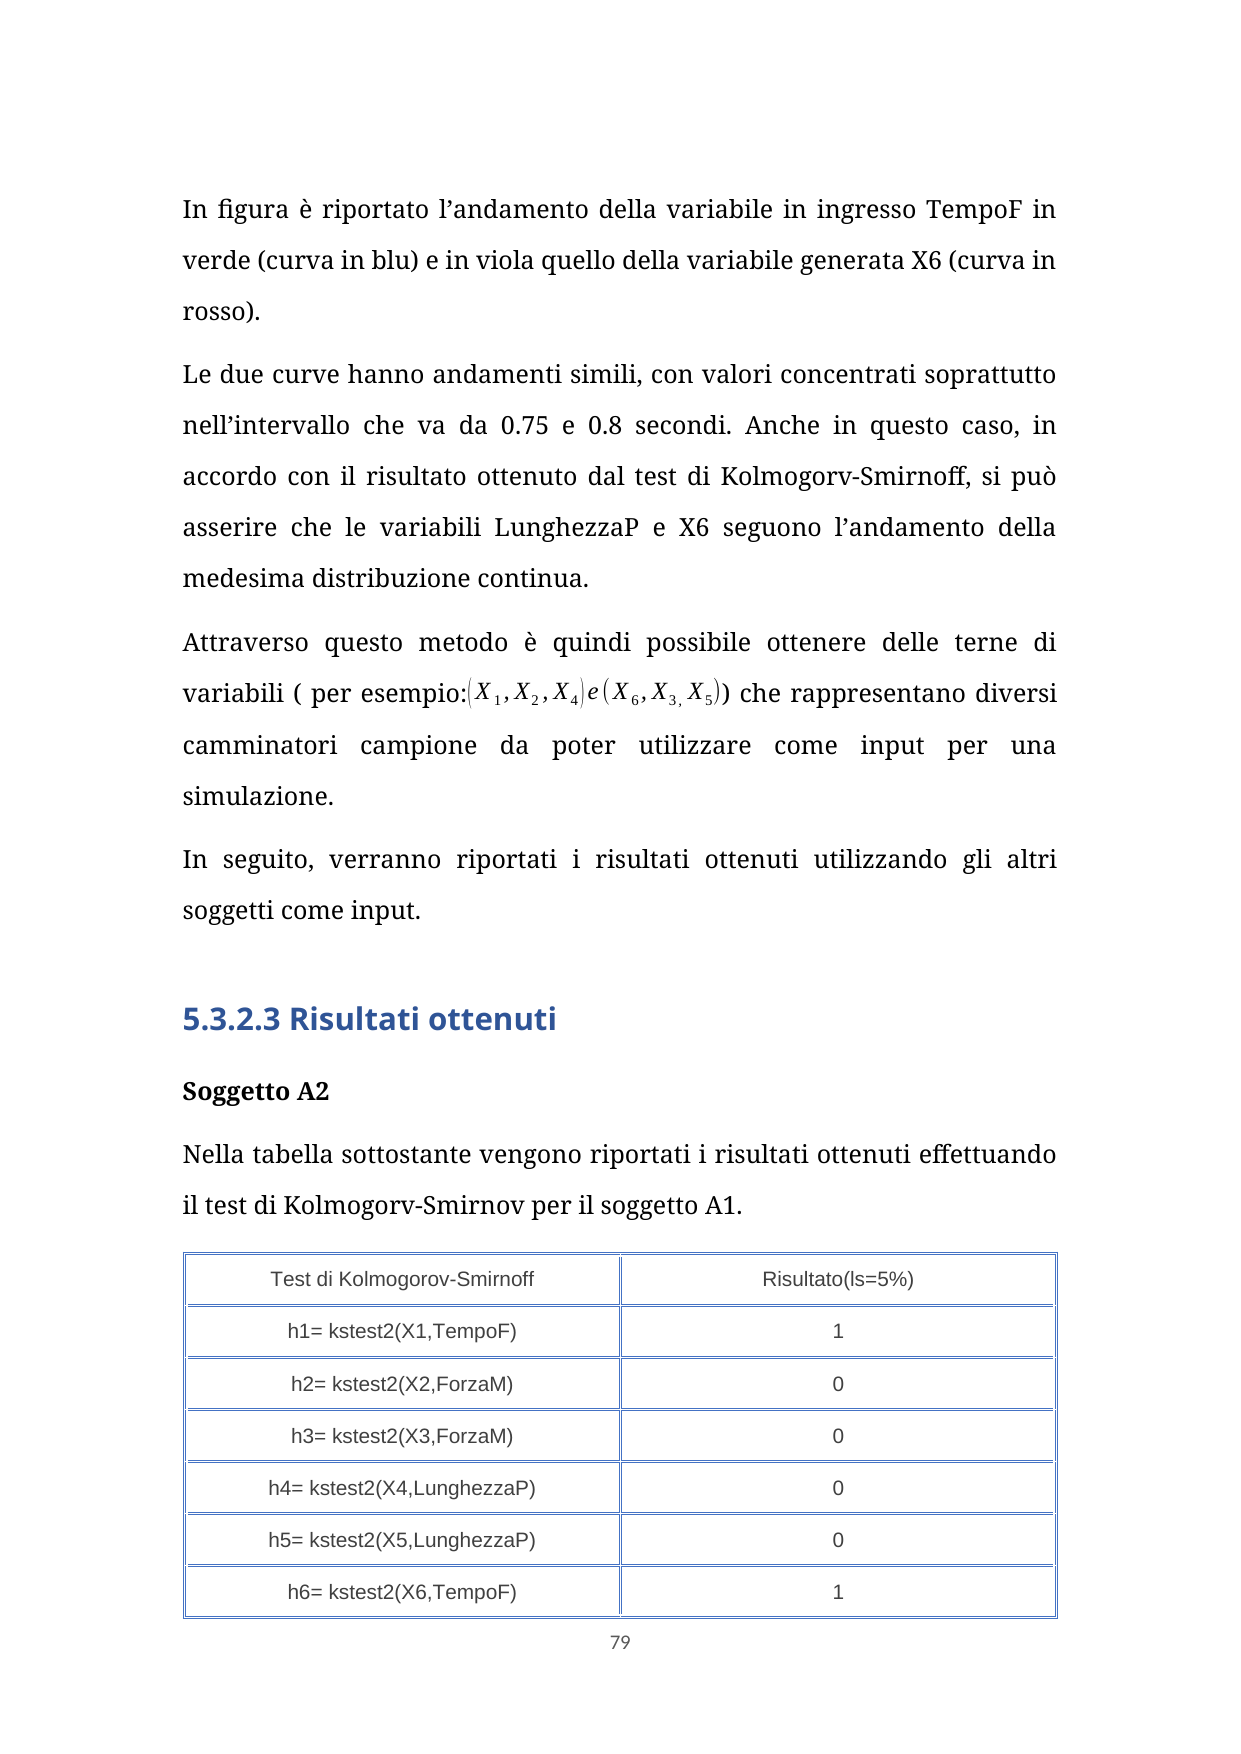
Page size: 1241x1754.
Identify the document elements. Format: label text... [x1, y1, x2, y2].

text Le due curve hanno andamenti simili, con valori concentrati soprattutto nell’intervallo che va da 0.75 e 0.8 secondi. Anche in questo caso, in accordo con il risultato ottenuto dal test di Kolmogorv-Smirnoff, si può asserire che le variabili LunghezzaP e X6 seguono l’andamento della medesima distribuzione continua. [182, 357, 1058, 595]
table_cell h3= kstest2(X3,ForzaM) [184, 1408, 620, 1460]
table_cell h2= kstest2(X2,ForzaM) [186, 1356, 619, 1408]
table_cell 0 [620, 1408, 1056, 1460]
text In figura è riportato l’andamento della variabile in ingresso TempoF in verde (curva in blu) e in viola quello della variabile generata X6 (curva in rosso). [182, 191, 1058, 327]
table_cell h6= kstest2(X6,TempoF) [184, 1564, 620, 1616]
table_cell 1 [620, 1564, 1056, 1616]
table_cell h5= kstest2(X5,LunghezzaP) [184, 1512, 620, 1564]
table_cell h4= kstest2(X4,LunghezzaP) [184, 1460, 620, 1512]
table_header Risultato(ls=5%) [620, 1255, 1055, 1304]
text Attraverso questo metodo è quindi possibile ottenere delle terne di variabili ( per esempio:) che rappresentano diversi camminatori campione da poter utilizzare come input per una simulazione. [182, 625, 1058, 812]
table_header Test di Kolmogorov-Smirnoff [186, 1255, 620, 1304]
text Soggetto A2 [182, 1073, 1058, 1107]
table_cell 1 [622, 1304, 1055, 1356]
table_cell h1= kstest2(X1,TempoF) [186, 1304, 619, 1356]
table_cell 0 [622, 1356, 1055, 1408]
table_cell 0 [620, 1512, 1056, 1564]
table_cell 0 [620, 1460, 1056, 1512]
subtitle 5.3.2.3 Risultati ottenuti [182, 997, 1058, 1040]
text In seguito, verranno riportati i risultati ottenuti utilizzando gli altri soggetti come input. [182, 842, 1058, 927]
text Nella tabella sottostante vengono riportati i risultati ottenuti effettuando il test di Kolmogorv-Smirnov per il soggetto A1. [182, 1137, 1058, 1222]
